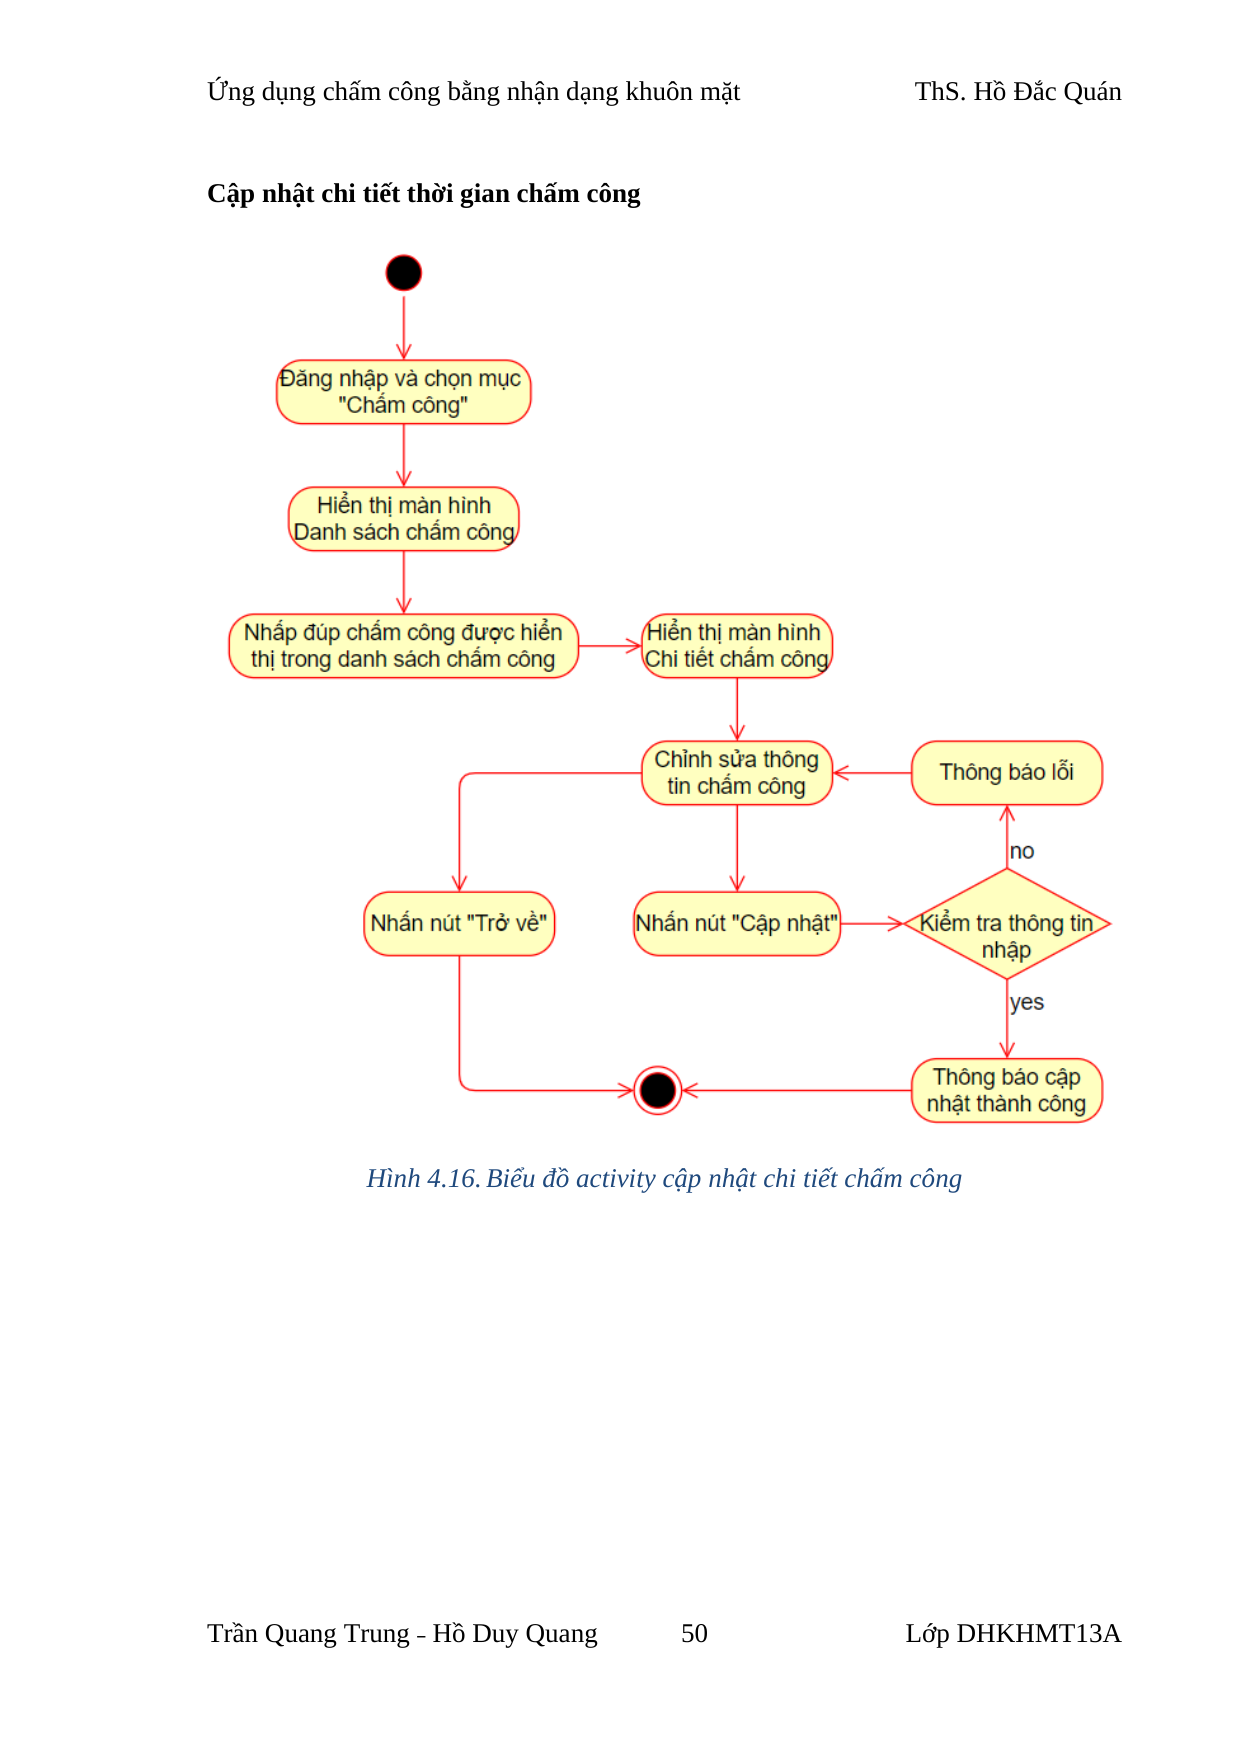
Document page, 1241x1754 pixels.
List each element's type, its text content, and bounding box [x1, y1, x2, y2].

text Cập nhật chi tiết thời gian chấm công [207, 177, 1122, 208]
text Hình 4.16. Biểu đồ activity cập nhật chi tiết chấm công [207, 1162, 1122, 1193]
picture [206, 244, 1123, 1128]
